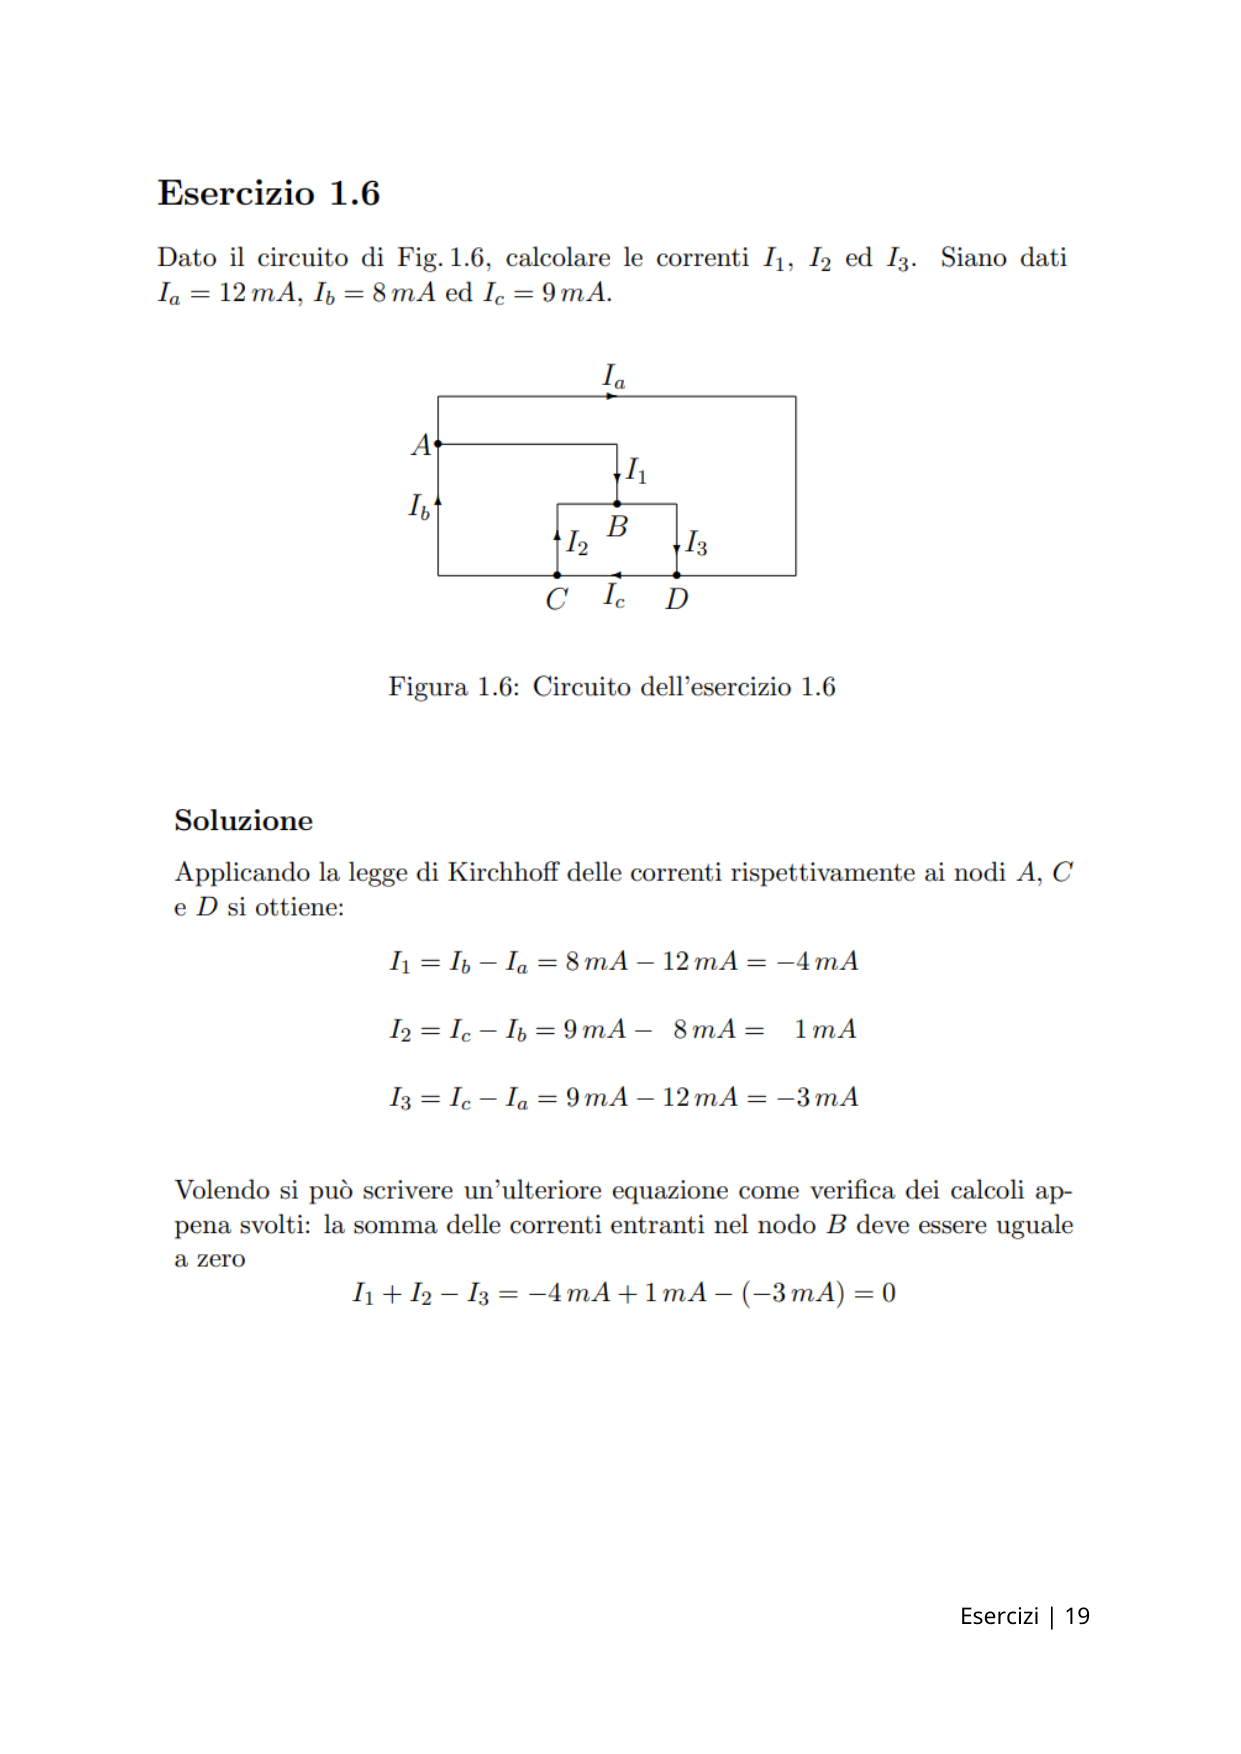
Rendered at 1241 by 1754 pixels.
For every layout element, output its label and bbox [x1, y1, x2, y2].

picture [150, 782, 1091, 1352]
picture [150, 166, 1089, 713]
